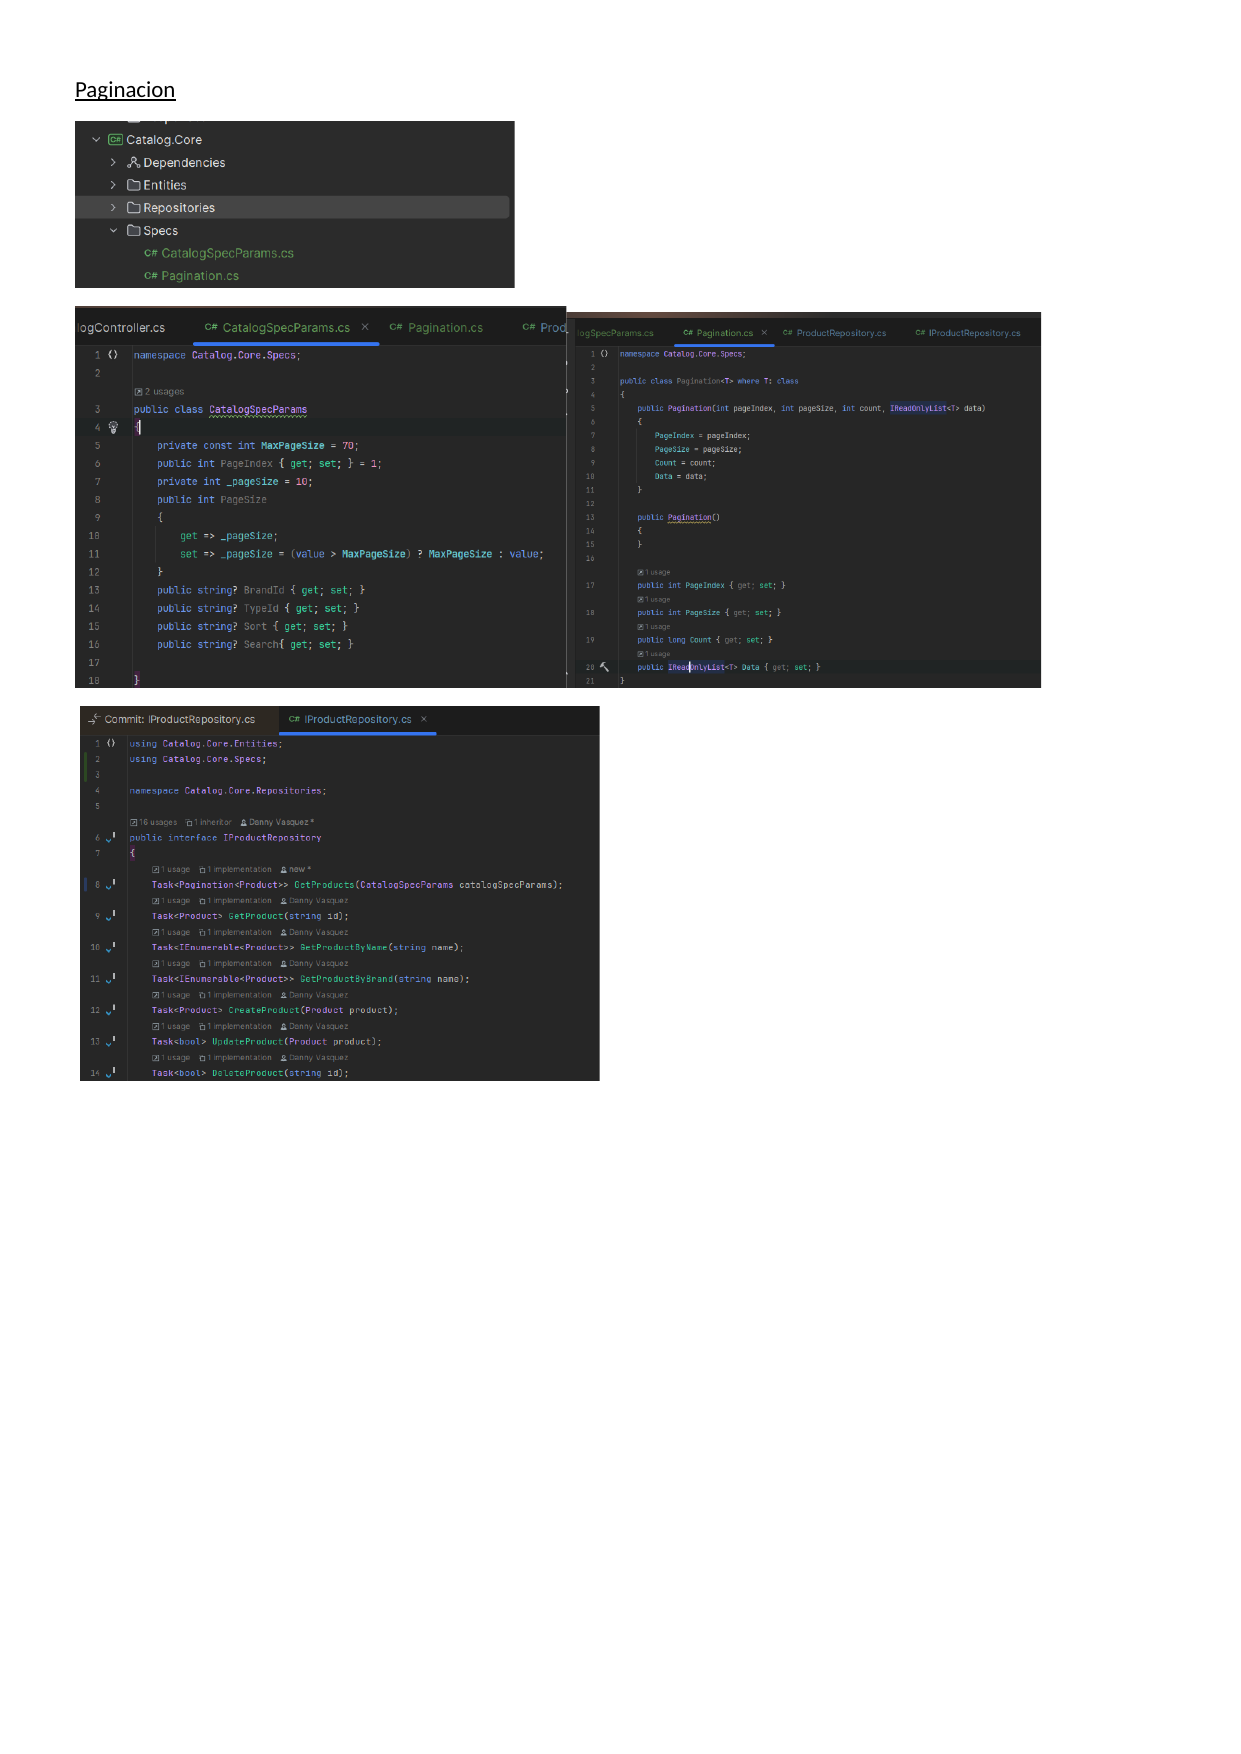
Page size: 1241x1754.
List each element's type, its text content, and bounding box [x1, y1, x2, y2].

text Paginacion [75, 75, 1196, 103]
picture [75, 306, 1042, 688]
picture [80, 706, 600, 1081]
picture [75, 121, 515, 288]
